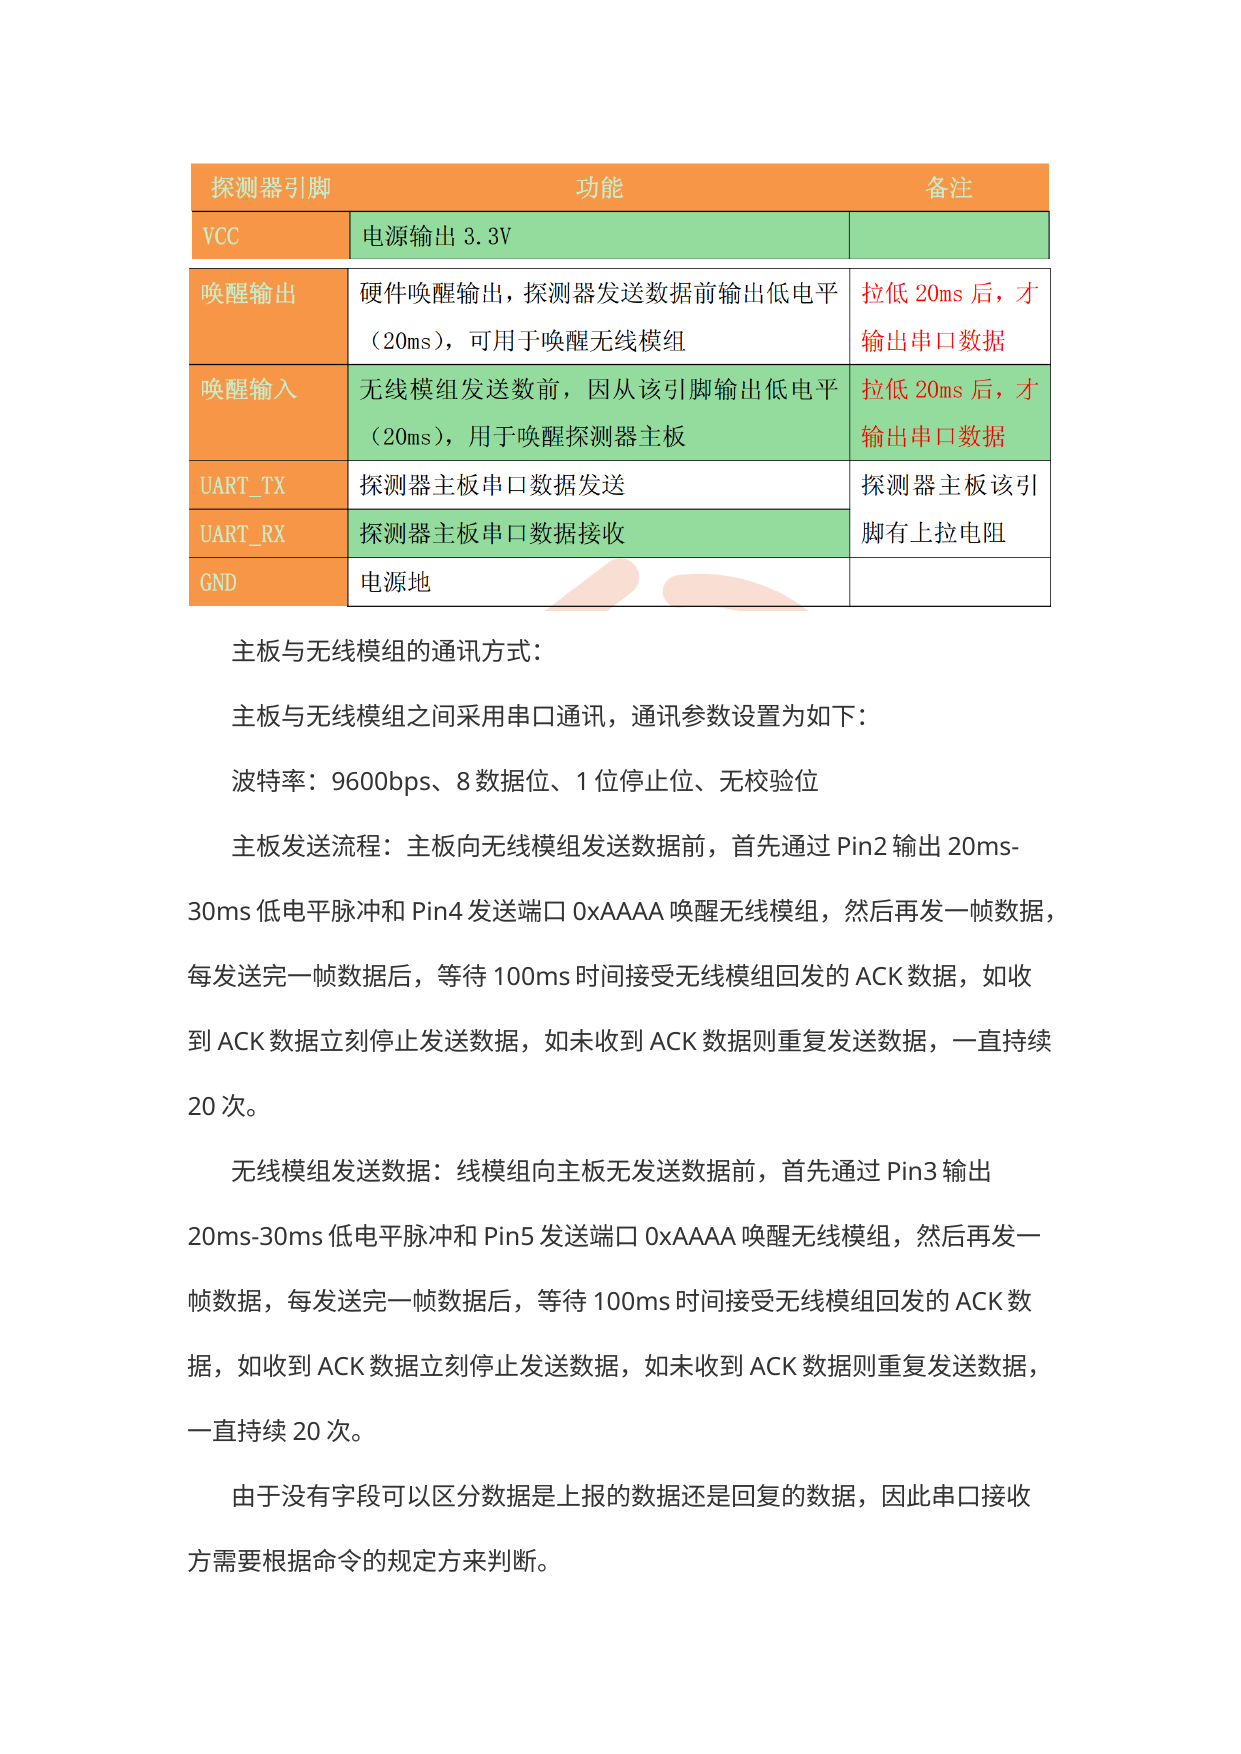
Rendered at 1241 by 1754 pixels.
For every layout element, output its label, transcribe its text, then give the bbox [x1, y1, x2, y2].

text 波特率：9600bps、8数据位、1位停止位、无校验位 [187, 747, 1053, 812]
text 主板与无线模组的通讯方式： [187, 617, 1053, 682]
text 无线模组发送数据：线模组向主板无发送数据前，首先通过Pin3输出20ms-30ms低电平脉冲和Pin5发送端口0xAAAA唤醒无线模组，然后再发一帧数据，每发送完一帧数据后，等待100ms时间接受无线模组回发的ACK数据，如收到ACK数据立刻停止发送数据，如未收到ACK数据则重复发送数据，一直持续20次。 [187, 1137, 1053, 1462]
picture [187, 266, 1053, 611]
text 由于没有字段可以区分数据是上报的数据还是回复的数据，因此串口接收方需要根据命令的规定方来判断。 [187, 1462, 1053, 1592]
text 主板与无线模组之间采用串口通讯，通讯参数设置为如下： [187, 682, 1053, 747]
picture [187, 162, 1053, 259]
text 主板发送流程：主板向无线模组发送数据前，首先通过Pin2输出20ms-30ms低电平脉冲和Pin4发送端口0xAAAA唤醒无线模组，然后再发一帧数据，每发送完一帧数据后，等待100ms时间接受无线模组回发的ACK数据，如收到ACK数据立刻停止发送数据，如未收到ACK数据则重复发送数据，一直持续20次。 [187, 812, 1053, 1137]
